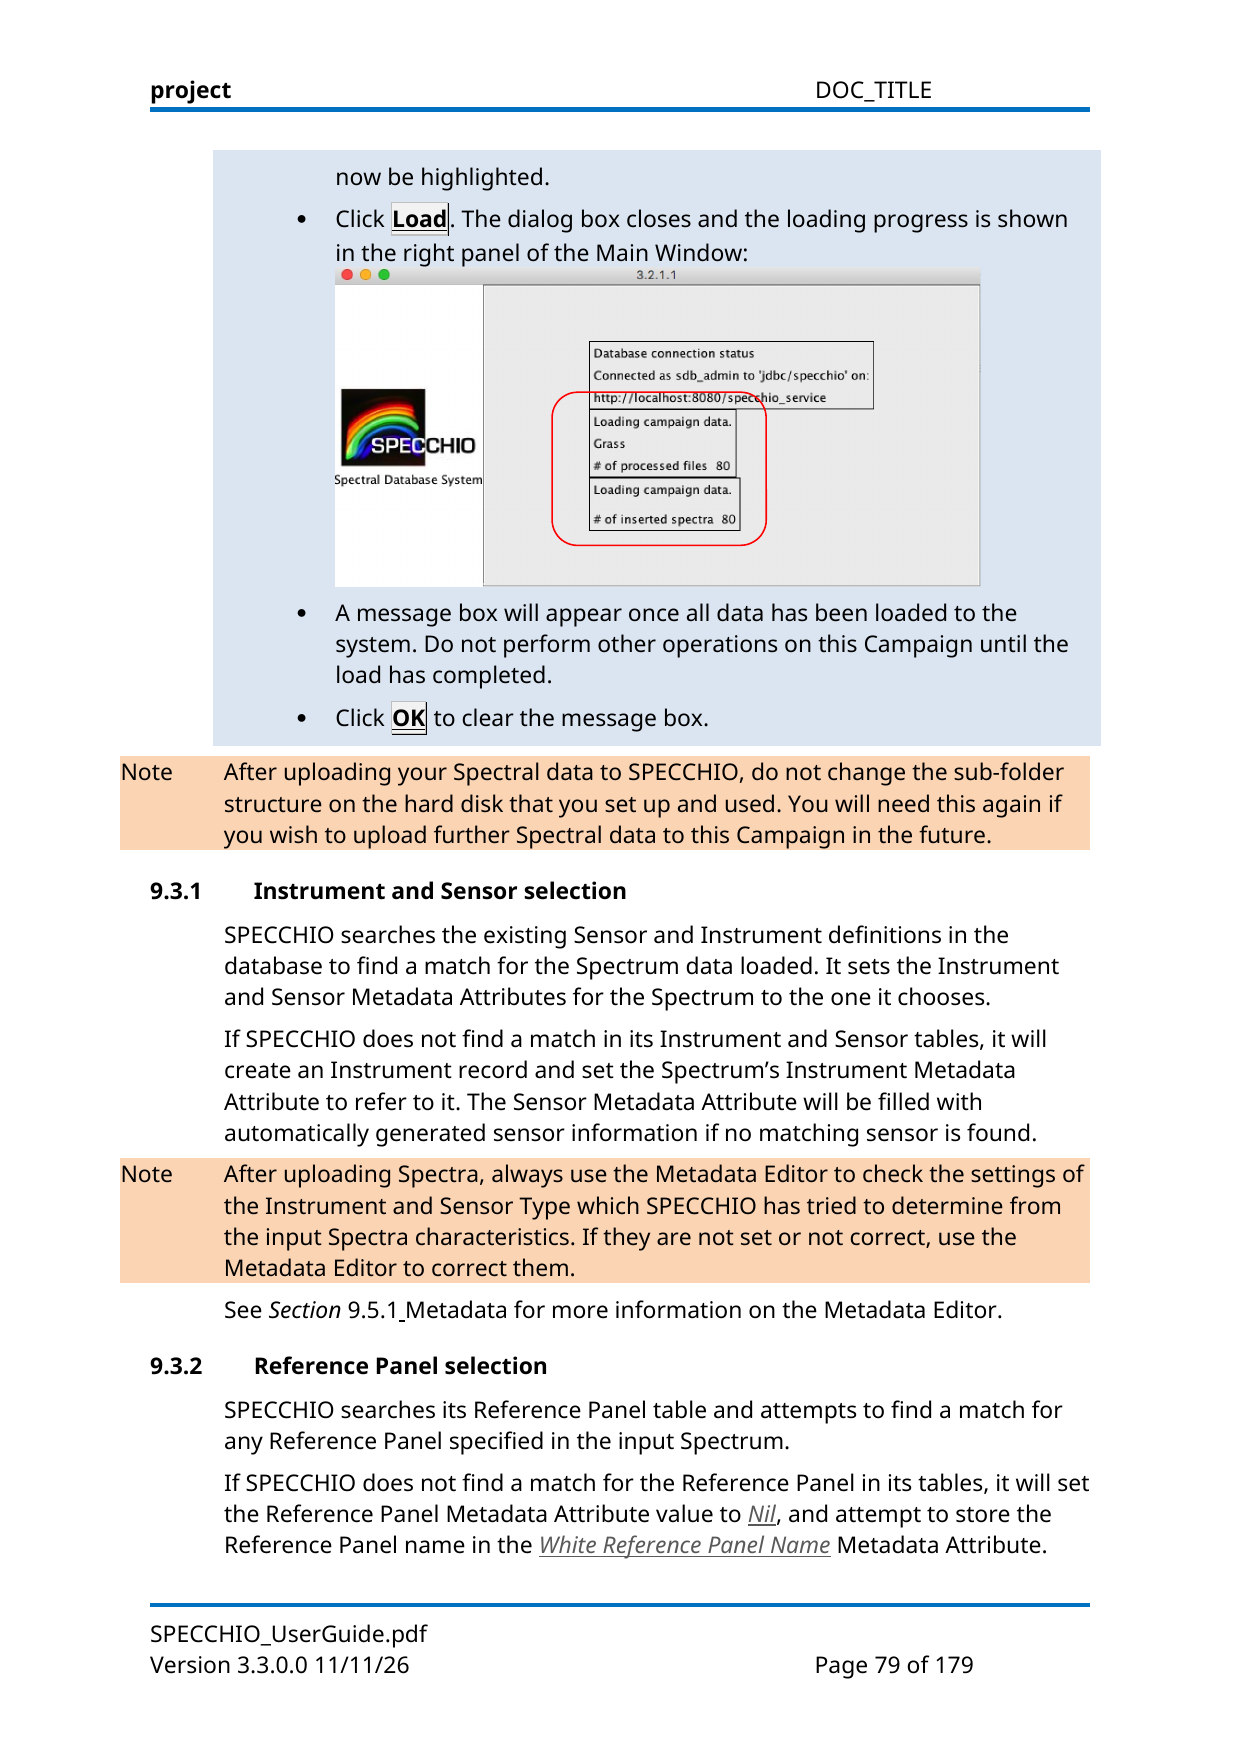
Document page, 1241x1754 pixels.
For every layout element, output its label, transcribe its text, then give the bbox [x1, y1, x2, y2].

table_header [213, 150, 1101, 746]
text If SPECCHIO does not find a match for the Reference Panel in its tables, it will set the Reference Panel Metadata Attribute value to Nil, and attempt to store the Reference Panel name in the White Reference Panel Name Metadata Attribute. [224, 1467, 1090, 1560]
text SPECCHIO searches its Reference Panel table and attempts to find a match for any Reference Panel specified in the input Spectrum. [224, 1394, 1090, 1456]
text Note After uploading your Spectral data to SPECCHIO, do not change the sub-folder structure on the hard disk that you set up and used. You will need this again if you wish to upload further Spectral data to this Campaign in the future. [120, 756, 1090, 850]
subtitle Reference Panel selection [150, 1350, 1090, 1381]
text If SPECCHIO does not find a match in its Instrument and Sensor tables, it will create an Instrument record and set the Spectrum’s Instrument Metadata Attribute to refer to it. The Sensor Metadata Attribute will be filled with automatically generated sensor information if no matching sensor is found. [224, 1023, 1090, 1148]
text Note After uploading Spectra, always use the Metadata Editor to check the settings of the Instrument and Sensor Type which SPECCHIO has tried to determine from the input Spectra characteristics. If they are not set or not correct, use the Metadata Editor to correct them. [120, 1158, 1090, 1283]
text See Section 9.5.1 Metadata for more information on the Metadata Editor. [224, 1294, 1090, 1325]
text SPECCHIO searches the existing Sensor and Instrument definitions in the database to find a match for the Spectrum data loaded. It sets the Instrument and Sensor Metadata Attributes for the Spectrum to the one it chooses. [224, 919, 1090, 1012]
picture [335, 267, 981, 587]
subtitle Instrument and Sensor selection [150, 875, 1090, 906]
